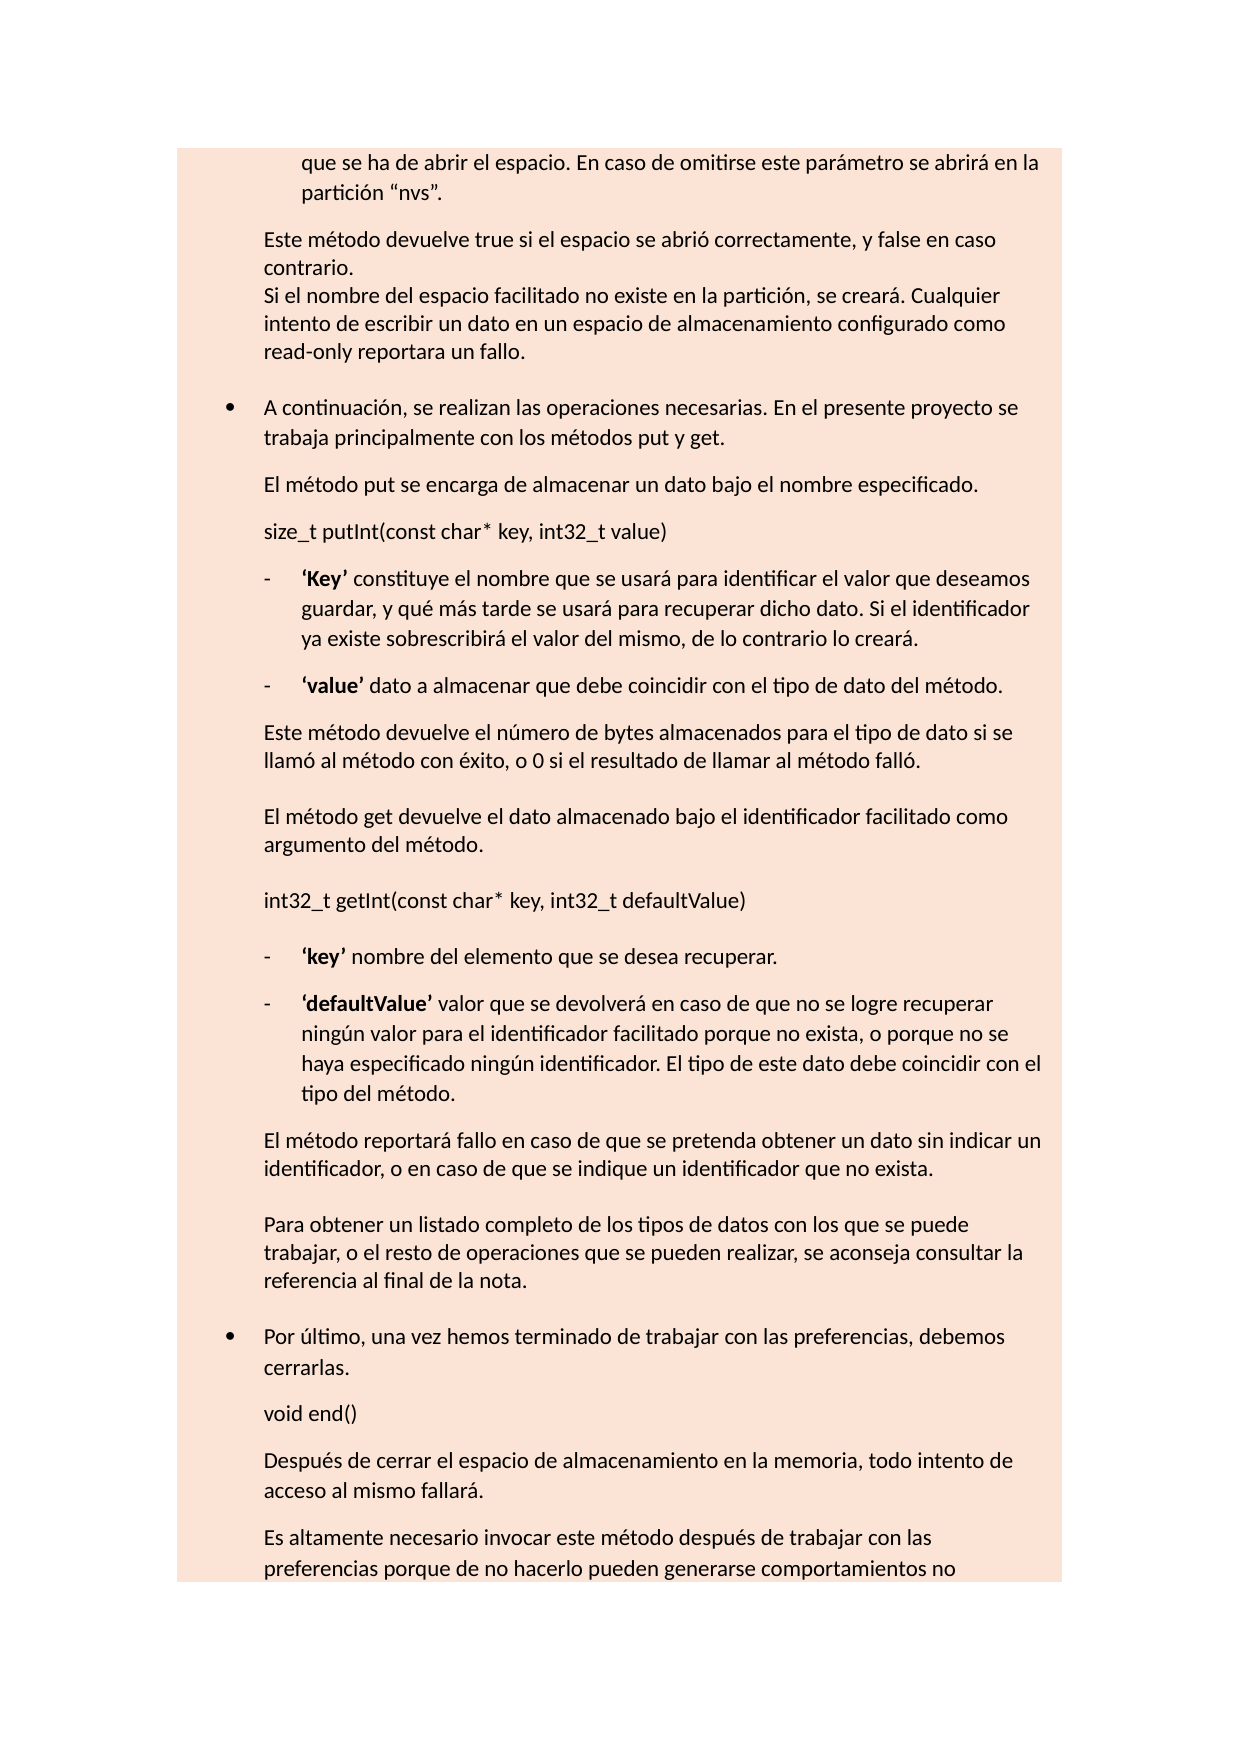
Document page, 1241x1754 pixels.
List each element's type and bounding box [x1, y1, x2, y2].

table_header [177, 148, 1062, 1582]
